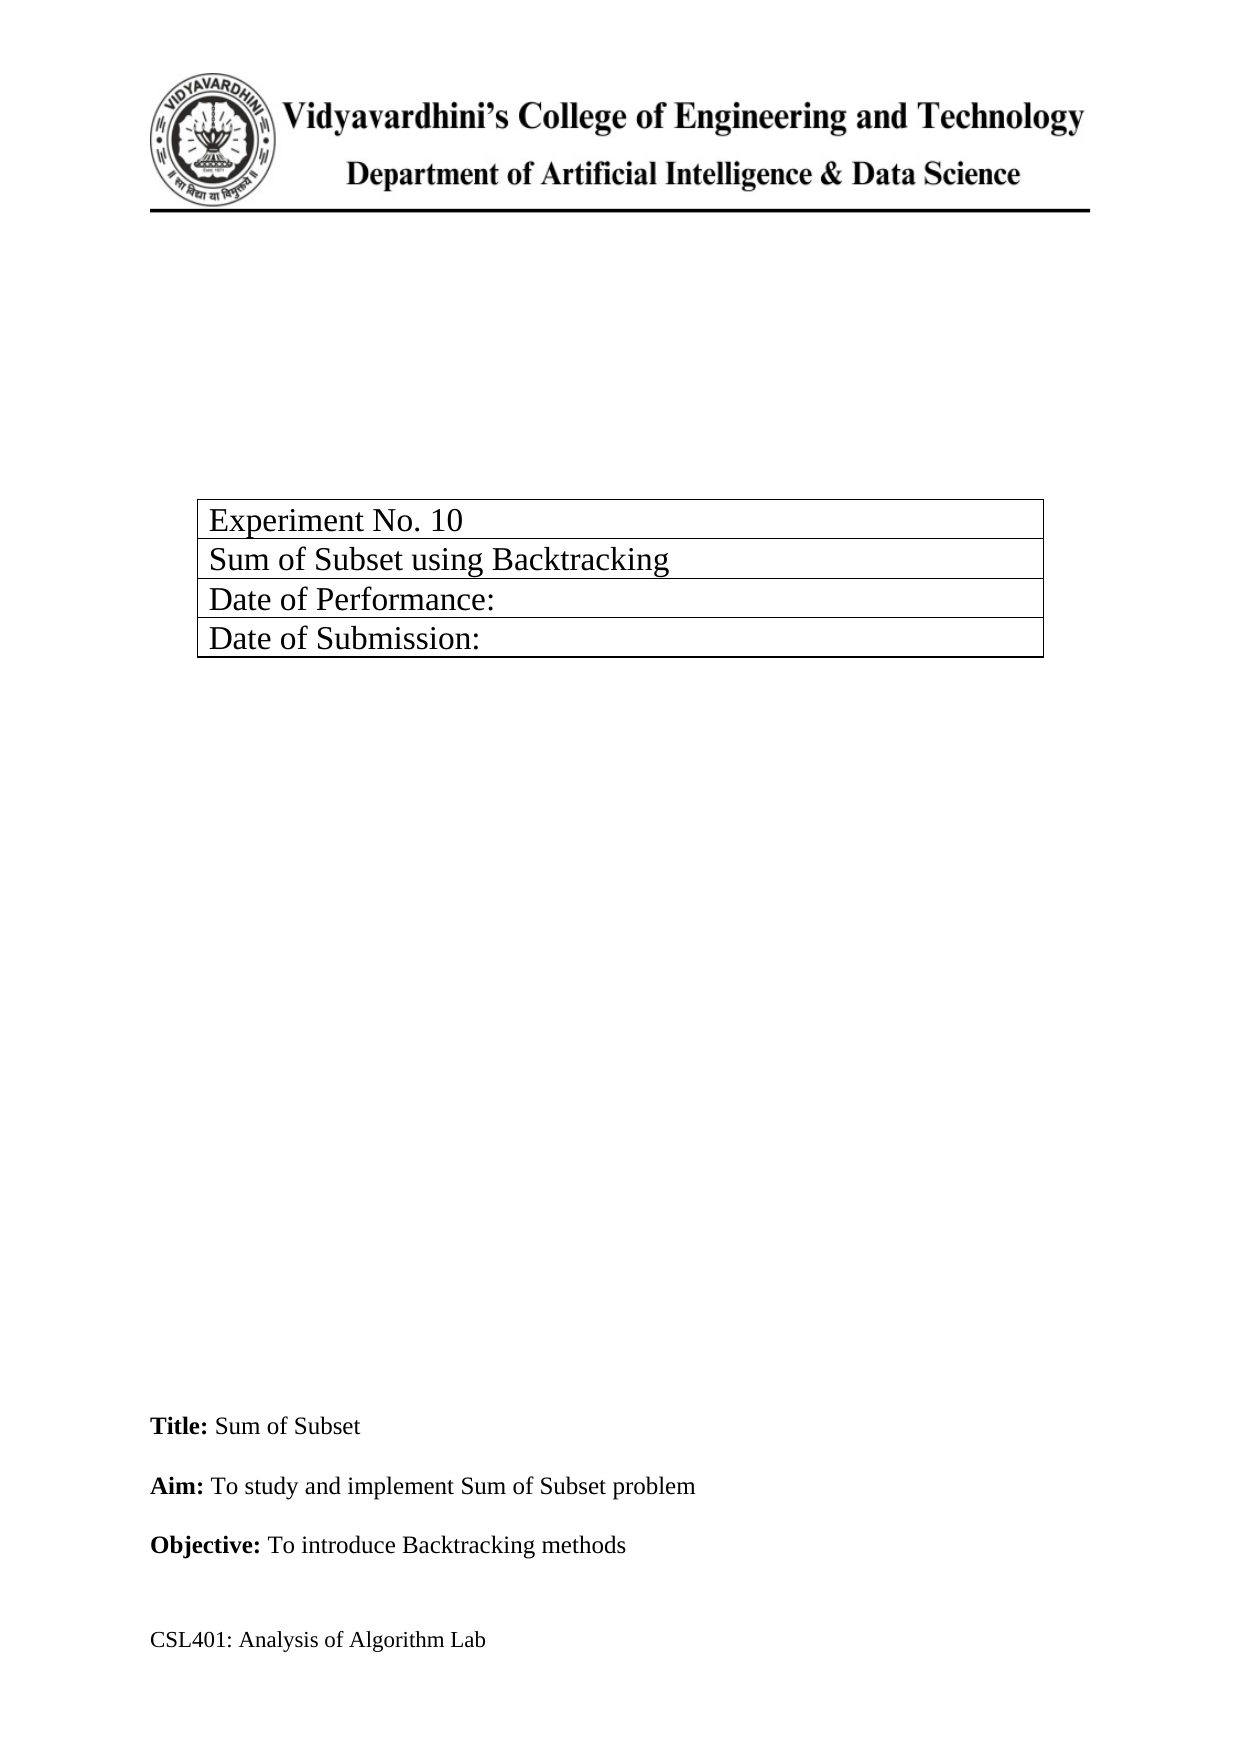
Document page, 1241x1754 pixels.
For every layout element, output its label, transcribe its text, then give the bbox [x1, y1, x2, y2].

table_header Experiment No. 10 [198, 500, 1043, 538]
text Objective: To introduce Backtracking methods [150, 1531, 1090, 1559]
table_cell Date of Performance: [198, 579, 1043, 617]
table_cell Date of Submission: [198, 618, 1043, 656]
picture [150, 73, 1091, 216]
table_cell Sum of Subset using Backtracking [198, 539, 1043, 578]
text Aim: To study and implement Sum of Subset problem [150, 1471, 1090, 1499]
text Title: Sum of Subset [150, 1411, 1090, 1440]
